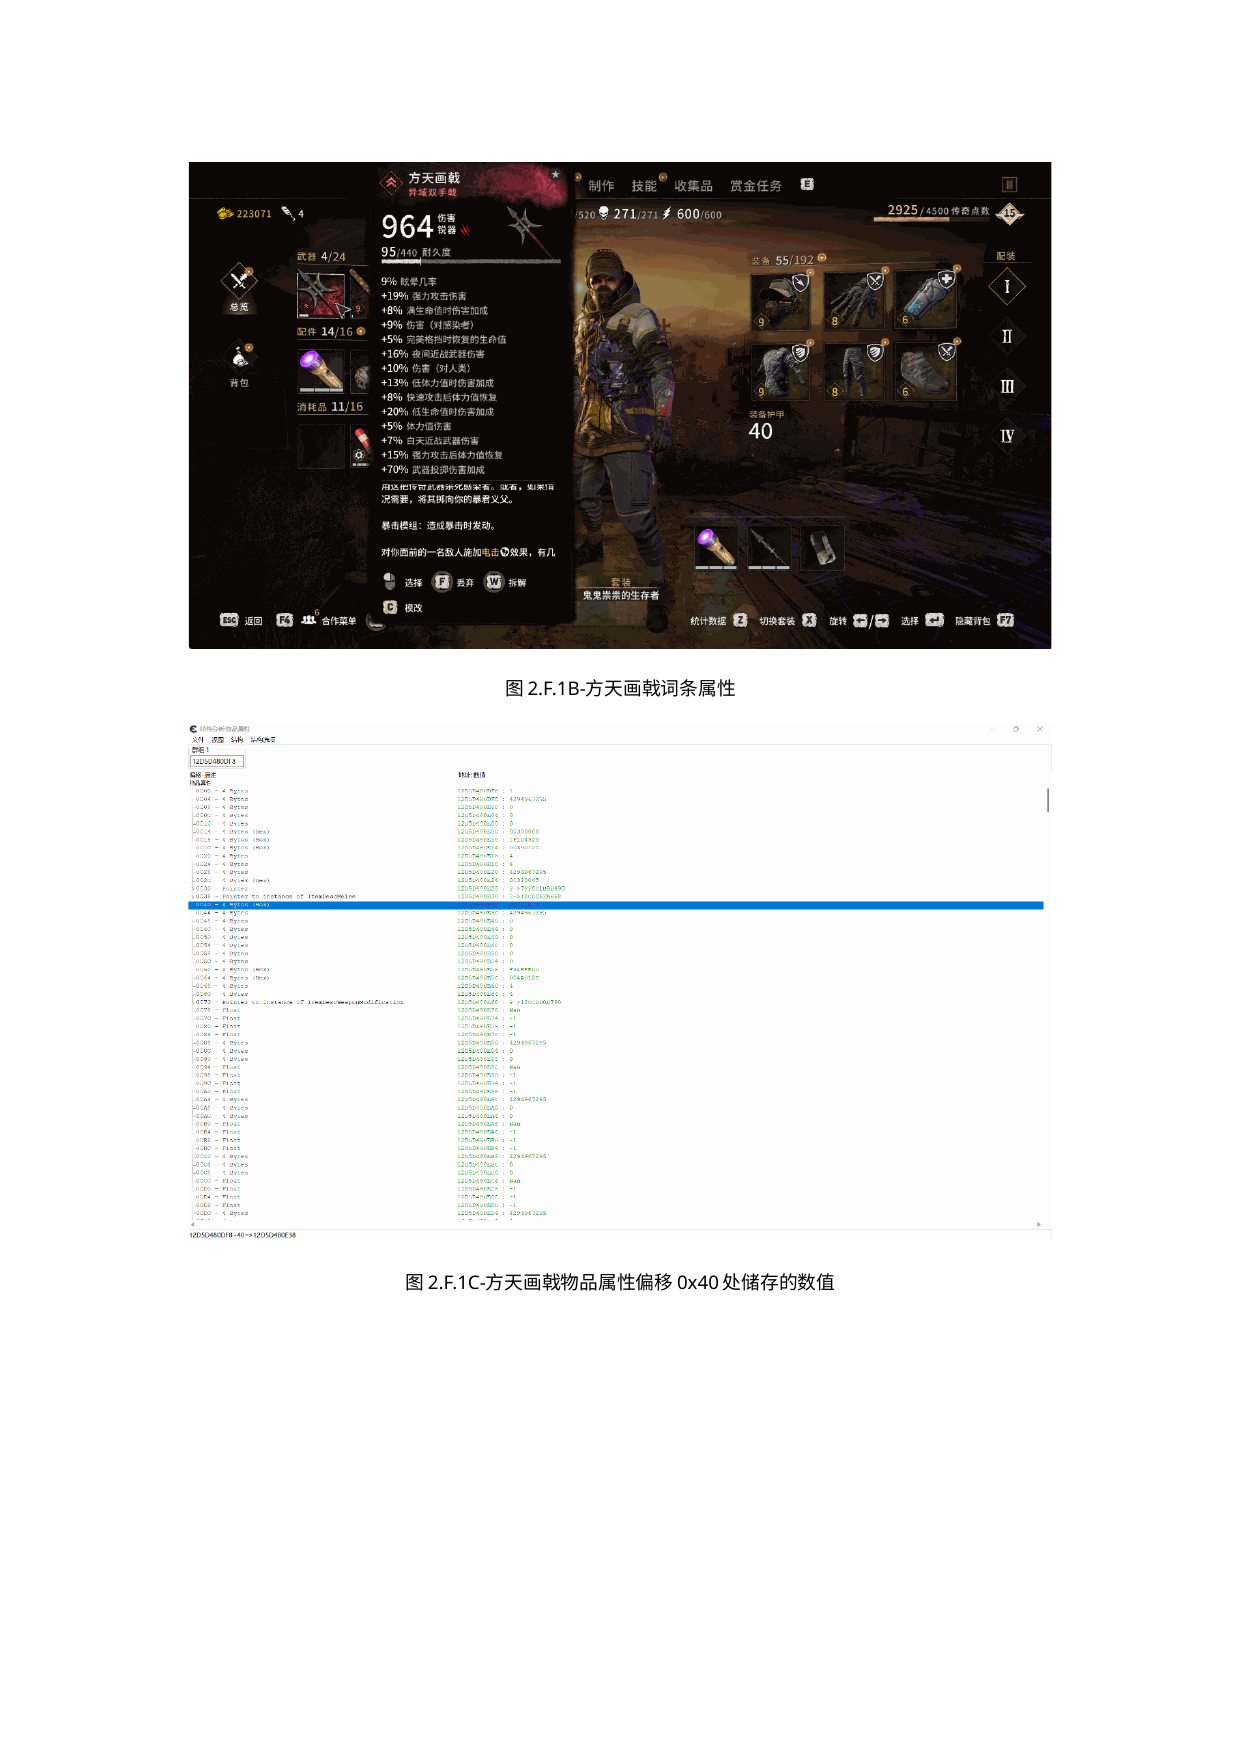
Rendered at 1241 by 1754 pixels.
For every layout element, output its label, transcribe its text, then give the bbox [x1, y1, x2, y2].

text 图2.F.1B-方天画戟词条属性 [187, 671, 1053, 703]
text 图2.F.1C-方天画戟物品属性偏移0x40处储存的数值 [187, 1265, 1053, 1298]
picture [188, 162, 1052, 649]
picture [188, 724, 1052, 1240]
